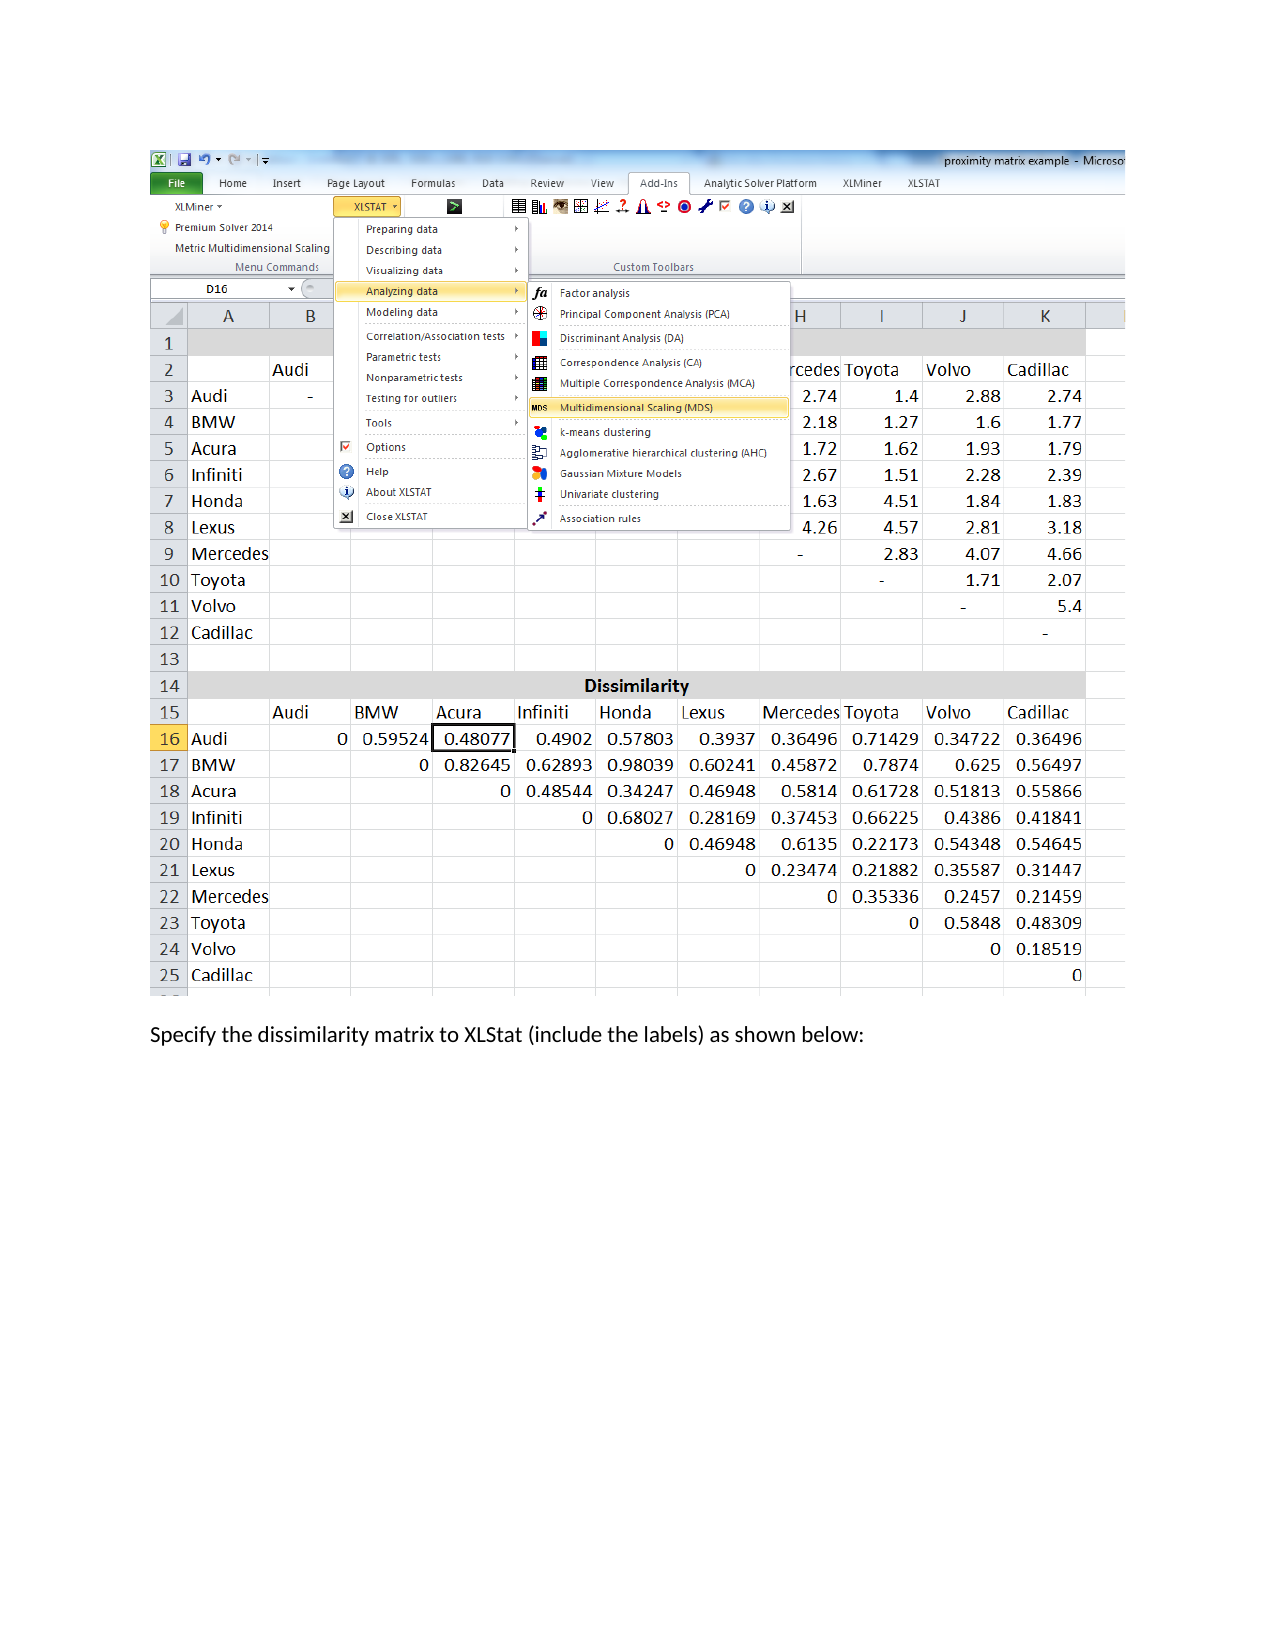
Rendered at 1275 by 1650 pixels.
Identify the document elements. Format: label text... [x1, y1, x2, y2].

picture [150, 150, 1125, 996]
text Specify the dissimilarity matrix to XLStat (include the labels) as shown below: [150, 1021, 1125, 1049]
